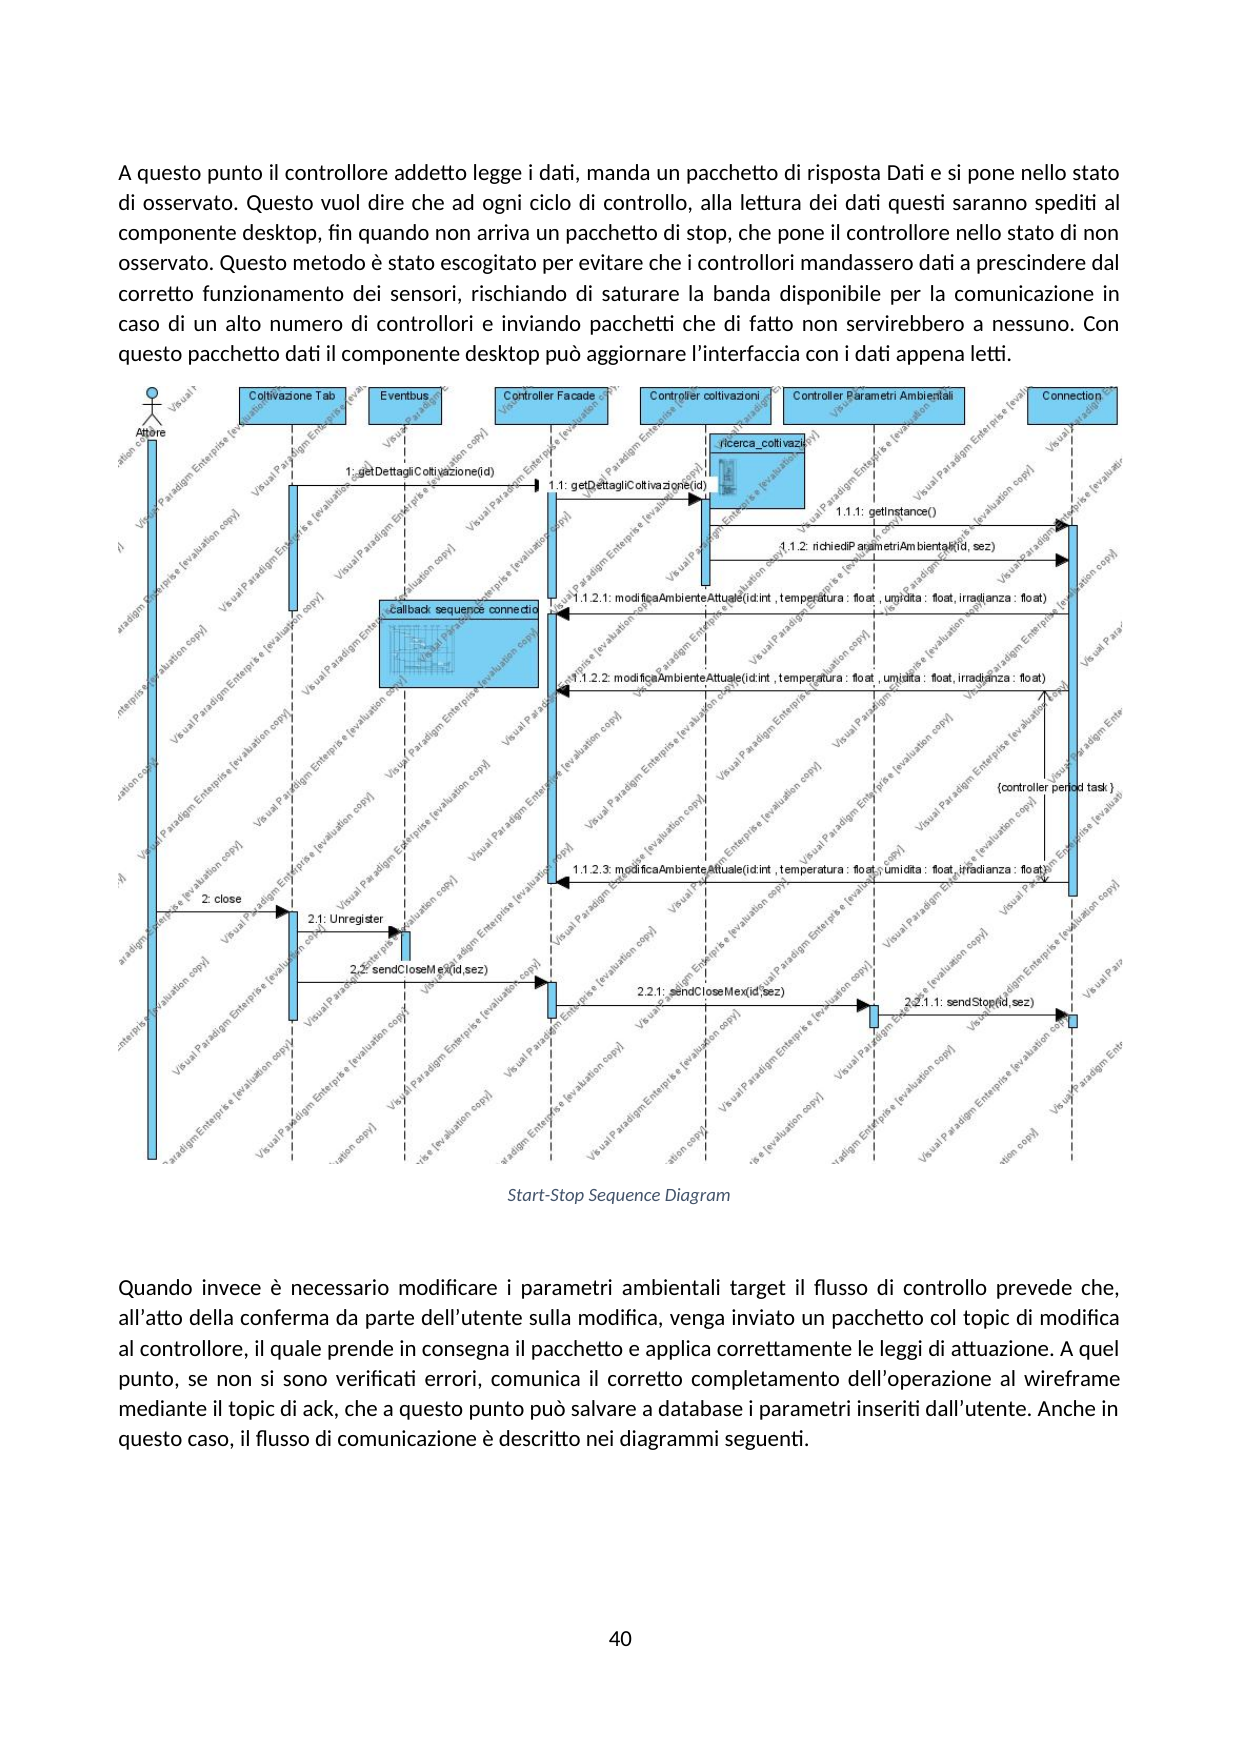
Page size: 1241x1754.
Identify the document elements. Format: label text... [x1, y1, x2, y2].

picture [118, 386, 1123, 1164]
text A questo punto il controllore addetto legge i dati, manda un pacchetto di risposta Dati e si pone nello stato di osservato. Questo vuol dire che ad ogni ciclo di controllo, alla lettura dei dati questi saranno spediti al componente desktop, fin quando non arriva un pacchetto di stop, che pone il controllore nello stato di non osservato. Questo metodo è stato escogitato per evitare che i controllori mandassero dati a prescindere dal corretto funzionamento dei sensori, rischiando di saturare la banda disponibile per la comunicazione in caso di un alto numero di controllori e inviando pacchetti che di fatto non servirebbero a nessuno. Con questo pacchetto dati il componente desktop può aggiornare l’interfaccia con i dati appena letti. [118, 158, 1122, 367]
text Start-Stop Sequence Diagram [118, 1183, 1122, 1206]
text Quando invece è necessario modificare i parametri ambientali target il flusso di controllo prevede che, all’atto della conferma da parte dell’utente sulla modifica, venga inviato un pacchetto col topic di modifica al controllore, il quale prende in consegna il pacchetto e applica correttamente le leggi di attuazione. A quel punto, se non si sono verificati errori, comunica il corretto completamento dell’operazione al wireframe mediante il topic di ack, che a questo punto può salvare a database i parametri inseriti dall’utente. Anche in questo caso, il flusso di comunicazione è descritto nei diagrammi seguenti. [118, 1273, 1122, 1452]
